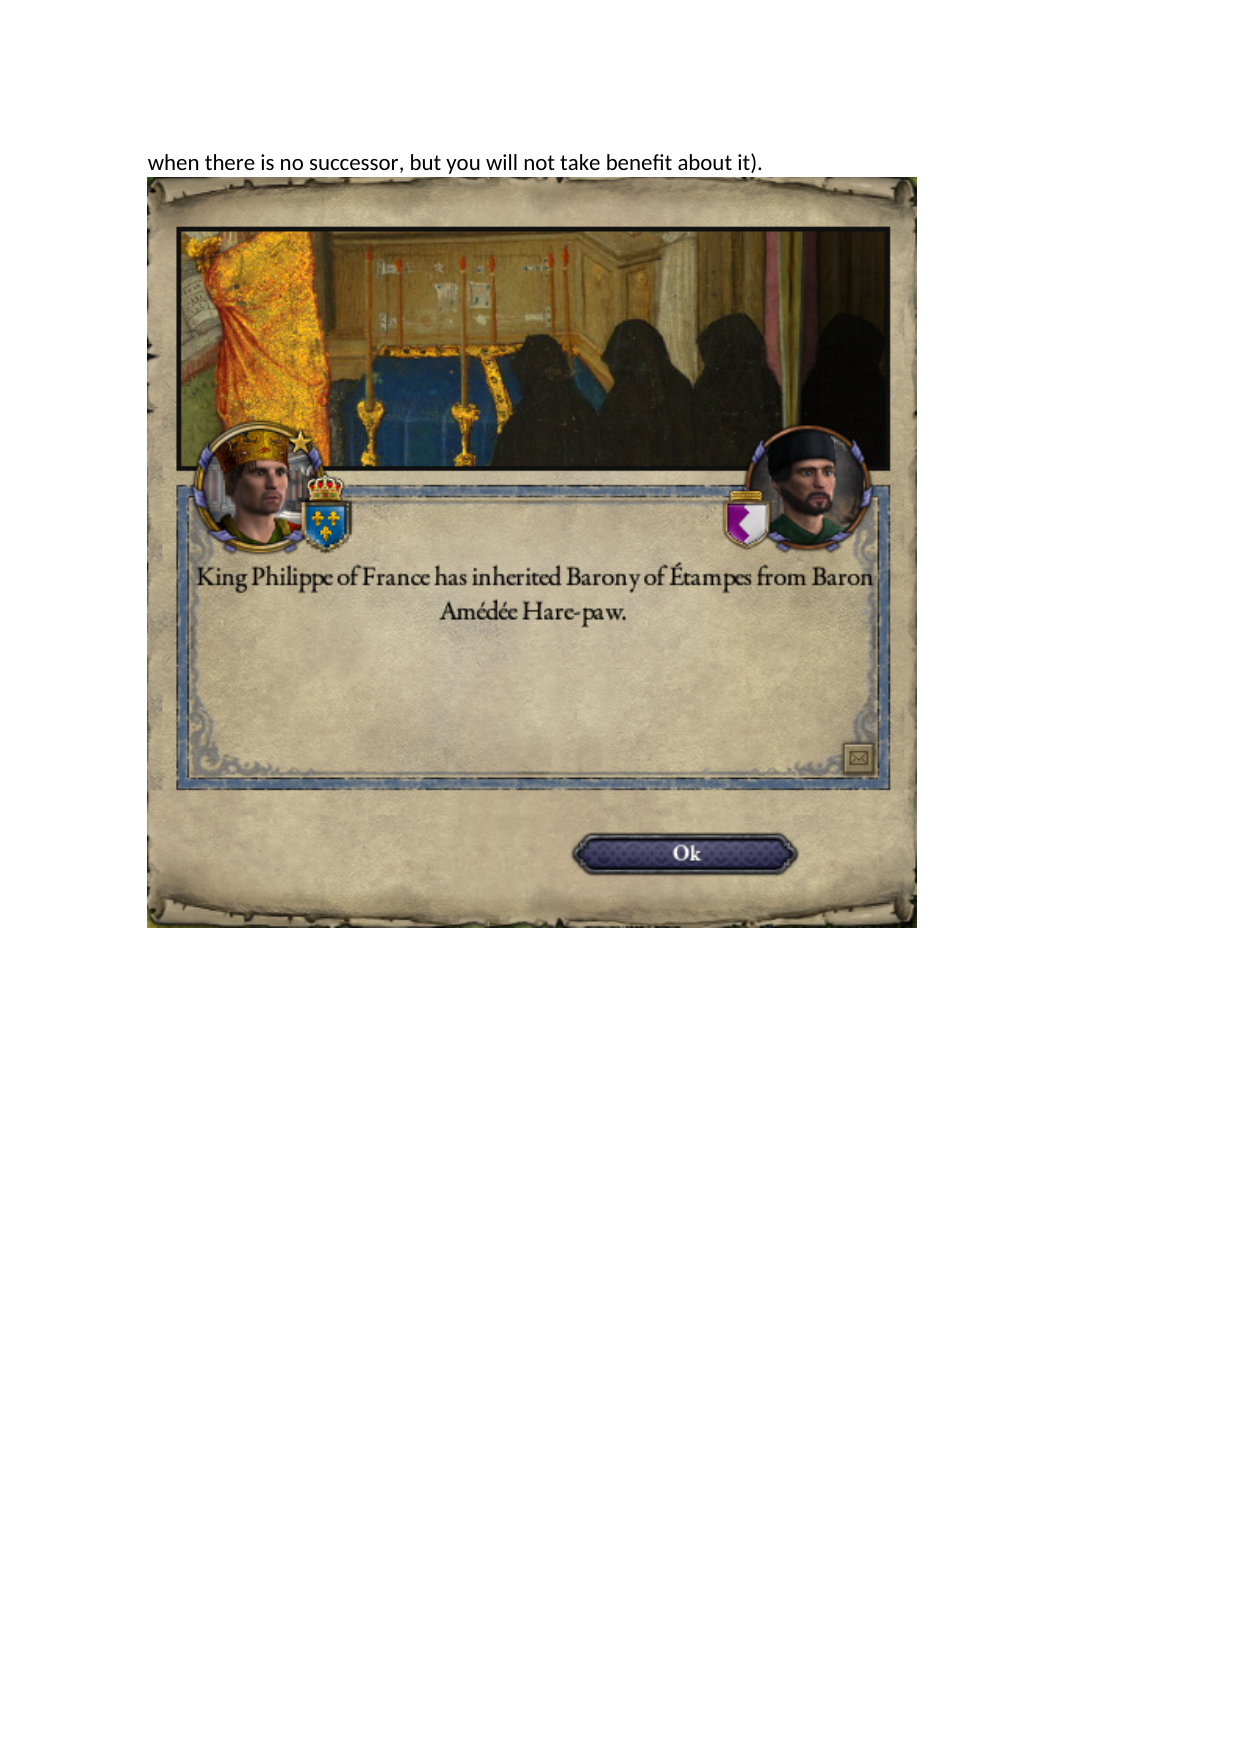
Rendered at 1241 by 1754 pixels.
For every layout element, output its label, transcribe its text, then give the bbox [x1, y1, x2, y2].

picture [147, 177, 917, 928]
